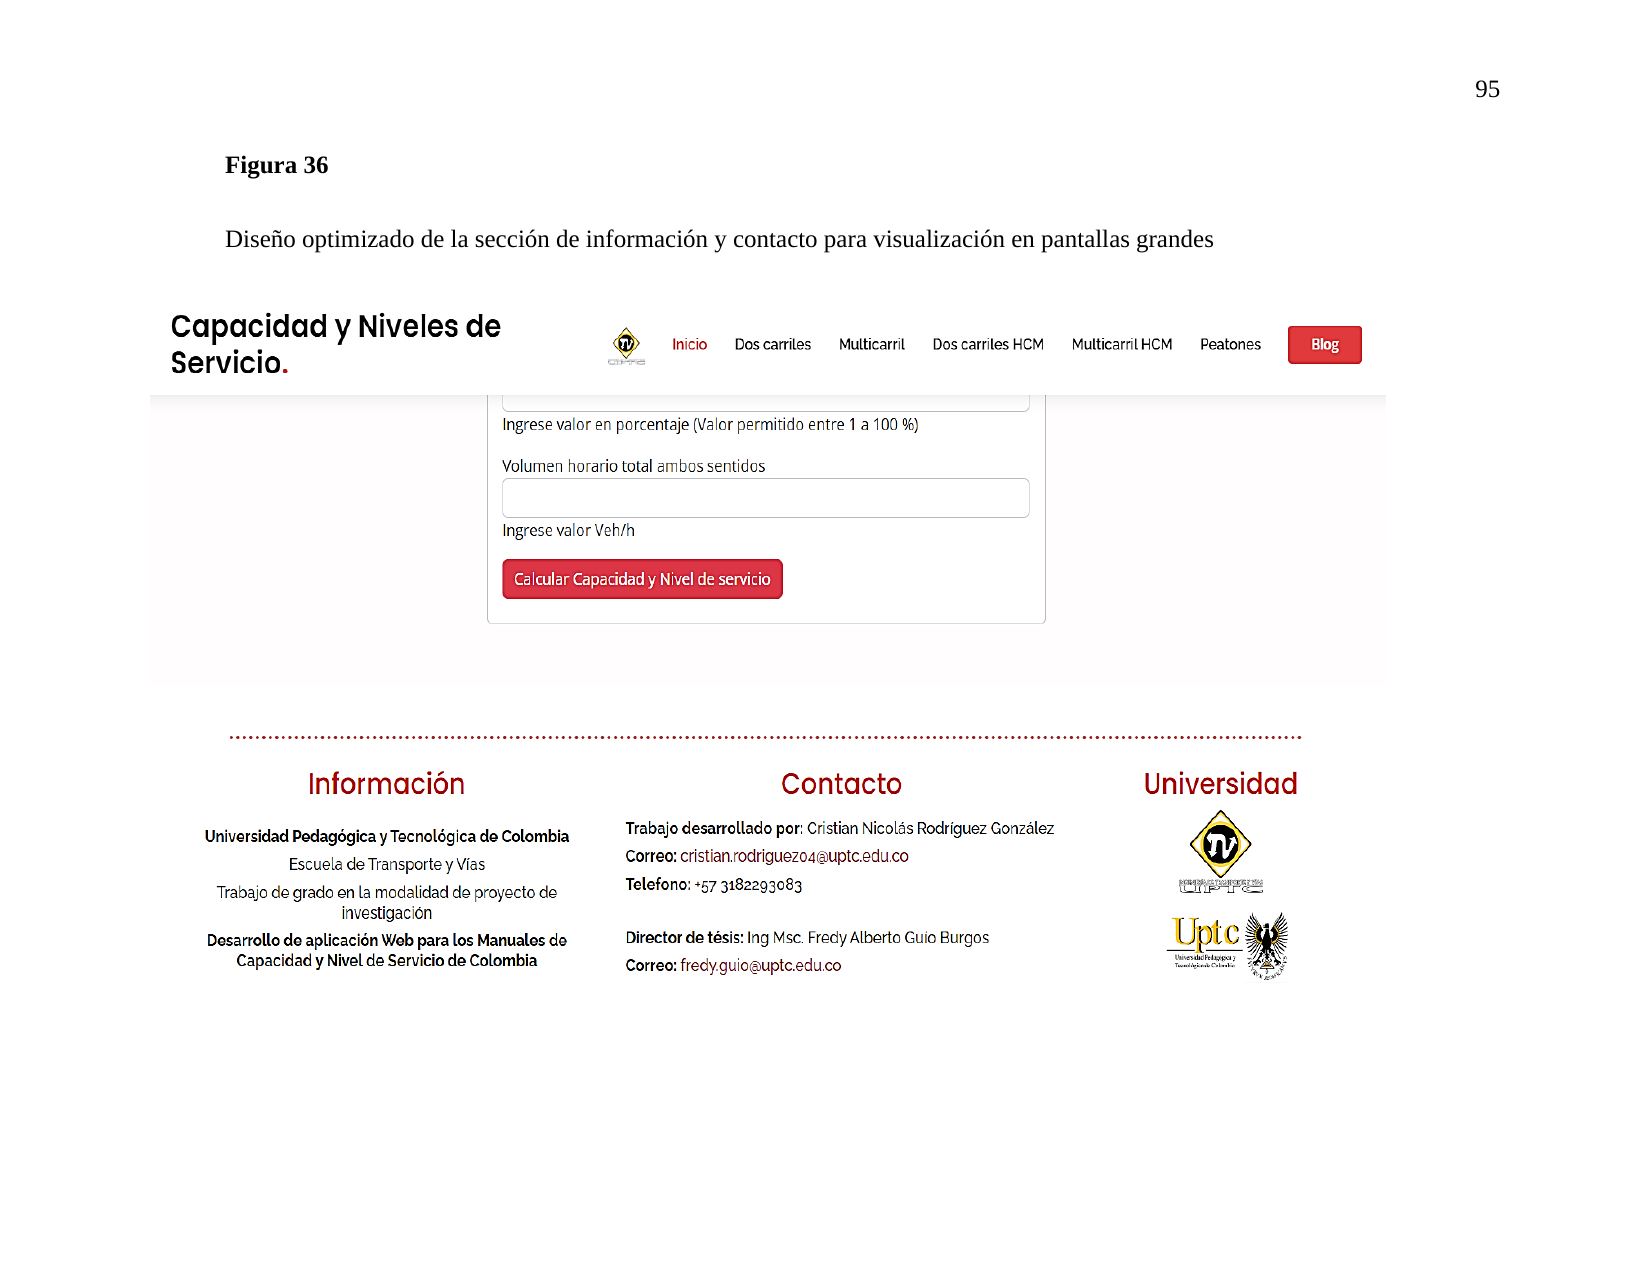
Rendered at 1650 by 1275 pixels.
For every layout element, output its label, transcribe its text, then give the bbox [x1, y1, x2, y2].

text Figura 36 [150, 150, 1500, 179]
picture [150, 281, 1386, 1011]
